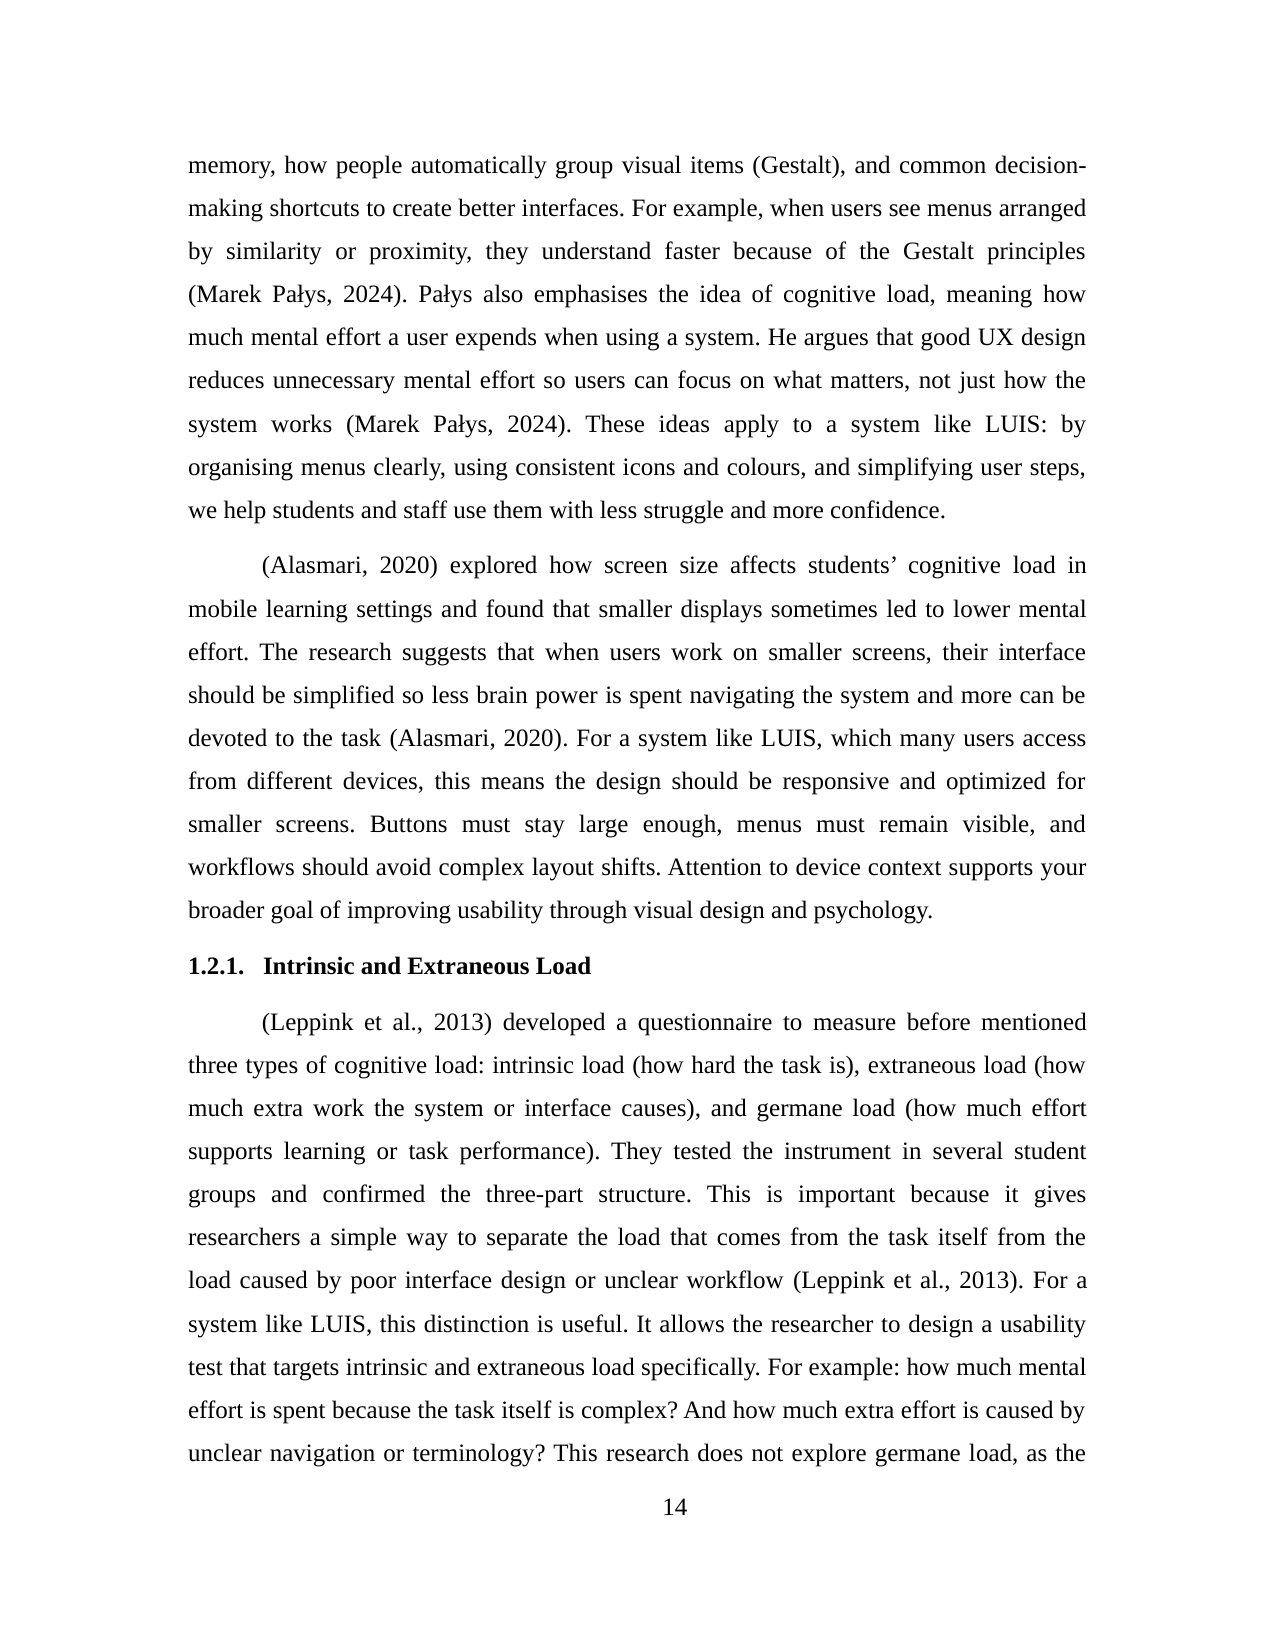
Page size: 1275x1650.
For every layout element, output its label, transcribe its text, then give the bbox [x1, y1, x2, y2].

text (Alasmari, 2020) explored how screen size affects students’ cognitive load in mobile learning settings and found that smaller displays sometimes led to lower mental effort. The research suggests that when users work on smaller screens, their interface should be simplified so less brain power is spent navigating the system and more can be devoted to the task (Alasmari, 2020). For a system like LUIS, which many users access from different devices, this means the design should be responsive and optimized for smaller screens. Buttons must stay large enough, menus must remain visible, and workflows should avoid complex layout shifts. Attention to device context supports your broader goal of improving usability through visual design and psychology. [188, 551, 1087, 924]
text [188, 150, 1087, 524]
text Intrinsic and Extraneous Load [188, 951, 1087, 980]
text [188, 1007, 1087, 1467]
